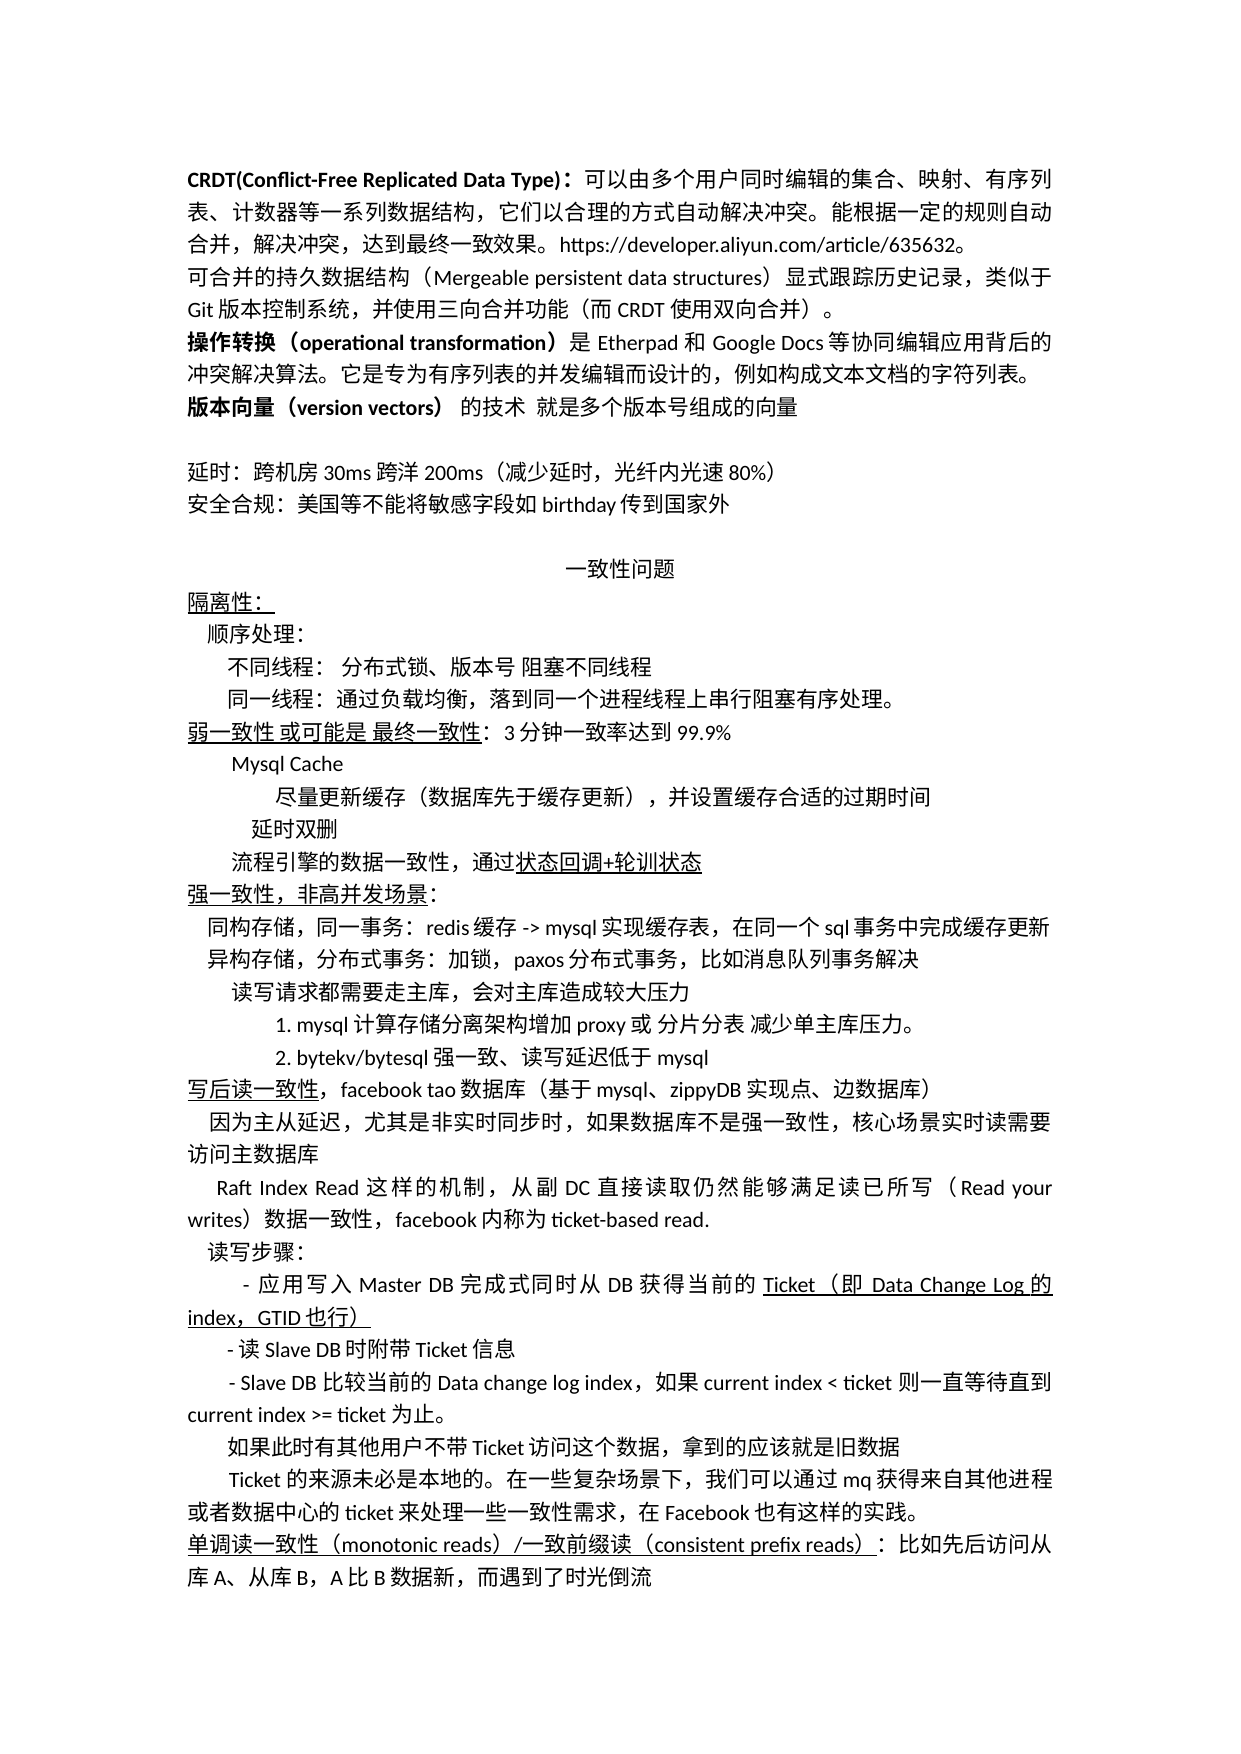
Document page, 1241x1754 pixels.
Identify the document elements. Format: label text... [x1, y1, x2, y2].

text 读写请求都需要走主库，会对主库造成较大压力 [187, 974, 1053, 1007]
text 读写步骤： [187, 1234, 1053, 1267]
text 如果此时有其他用户不带Ticket访问这个数据，拿到的应该就是旧数据 [187, 1429, 1053, 1462]
text 一致性问题 [187, 552, 1053, 584]
text - 读Slave DB时附带Ticket信息 [187, 1332, 1053, 1364]
text 同一线程：通过负载均衡，落到同一个进程线程上串行阻塞有序处理。 [187, 682, 1053, 714]
text 强一致性，非高并发场景： [187, 877, 1053, 909]
text 隔离性： [187, 584, 1053, 617]
text - Slave DB比较当前的Data change log index，如果current index < ticket 则一直等待直到current index >= ticket 为止。 [187, 1364, 1053, 1429]
text 操作转换（operational transformation）是 Etherpad 和 Google Docs等协同编辑应用背后的冲突解决算法。它是专为有序列表的并发编辑而设计的，例如构成文本文档的字符列表。 [187, 324, 1053, 389]
text 单调读一致性（monotonic reads）/一致前缀读（consistent prefix reads）：比如先后访问从库A、从库B，A比B数据新，而遇到了时光倒流 [187, 1527, 1053, 1592]
text Raft Index Read这样的机制，从副DC直接读取仍然能够满足读已所写（Read your writes）数据一致性，facebook内称为ticket-based read. [187, 1169, 1053, 1234]
text 弱一致性 或可能是 最终一致性：3分钟一致率达到99.9% [187, 714, 1053, 747]
text 可合并的持久数据结构（Mergeable persistent data structures）显式跟踪历史记录，类似于 Git 版本控制系统，并使用三向合并功能（而 CRDT 使用双向合并）。 [187, 259, 1053, 324]
text 尽量更新缓存（数据库先于缓存更新），并设置缓存合适的过期时间 [231, 779, 1053, 812]
text Mysql Cache [187, 747, 1053, 779]
text - 应用写入Master DB完成式同时从DB获得当前的Ticket（即 Data Change Log的index，GTID也行） [187, 1267, 1053, 1332]
text 延时：跨机房30ms跨洋200ms（减少延时，光纤内光速80%） [187, 454, 1053, 487]
text 不同线程： 分布式锁、版本号 阻塞不同线程 [187, 649, 1053, 682]
text 安全合规：美国等不能将敏感字段如birthday传到国家外 [187, 487, 1053, 519]
text 因为主从延迟，尤其是非实时同步时，如果数据库不是强一致性，核心场景实时读需要访问主数据库 [187, 1104, 1053, 1169]
text 流程引擎的数据一致性，通过状态回调+轮训状态 [187, 844, 1053, 877]
text Ticket的来源未必是本地的。在一些复杂场景下，我们可以通过mq获得来自其他进程或者数据中心的ticket来处理一些一致性需求，在Facebook也有这样的实践。 [187, 1462, 1053, 1527]
text CRDT(Conflict-Free Replicated Data Type)：可以由多个用户同时编辑的集合、映射、有序列表、计数器等一系列数据结构，它们以合理的方式自动解决冲突。能根据一定的规则自动合并，解决冲突，达到最终一致效果。https://developer.aliyun.com/article/635632。 [187, 162, 1053, 259]
text 延时双删 [187, 812, 1053, 844]
text 1. mysql 计算存储分离架构增加proxy 或 分片分表 减少单主库压力。 [231, 1007, 1053, 1039]
text 异构存储，分布式事务：加锁，paxos分布式事务，比如消息队列事务解决 [187, 942, 1053, 974]
text 写后读一致性，facebook tao数据库（基于mysql、zippyDB实现点、边数据库） [187, 1072, 1053, 1104]
text 2. bytekv/bytesql 强一致、读写延迟低于mysql [231, 1039, 1053, 1072]
text 同构存储，同一事务：redis缓存 -> mysql实现缓存表，在同一个sql事务中完成缓存更新 [187, 909, 1053, 942]
text 版本向量（version vectors） 的技术 就是多个版本号组成的向量 [187, 389, 1053, 422]
text 顺序处理： [187, 617, 1053, 649]
